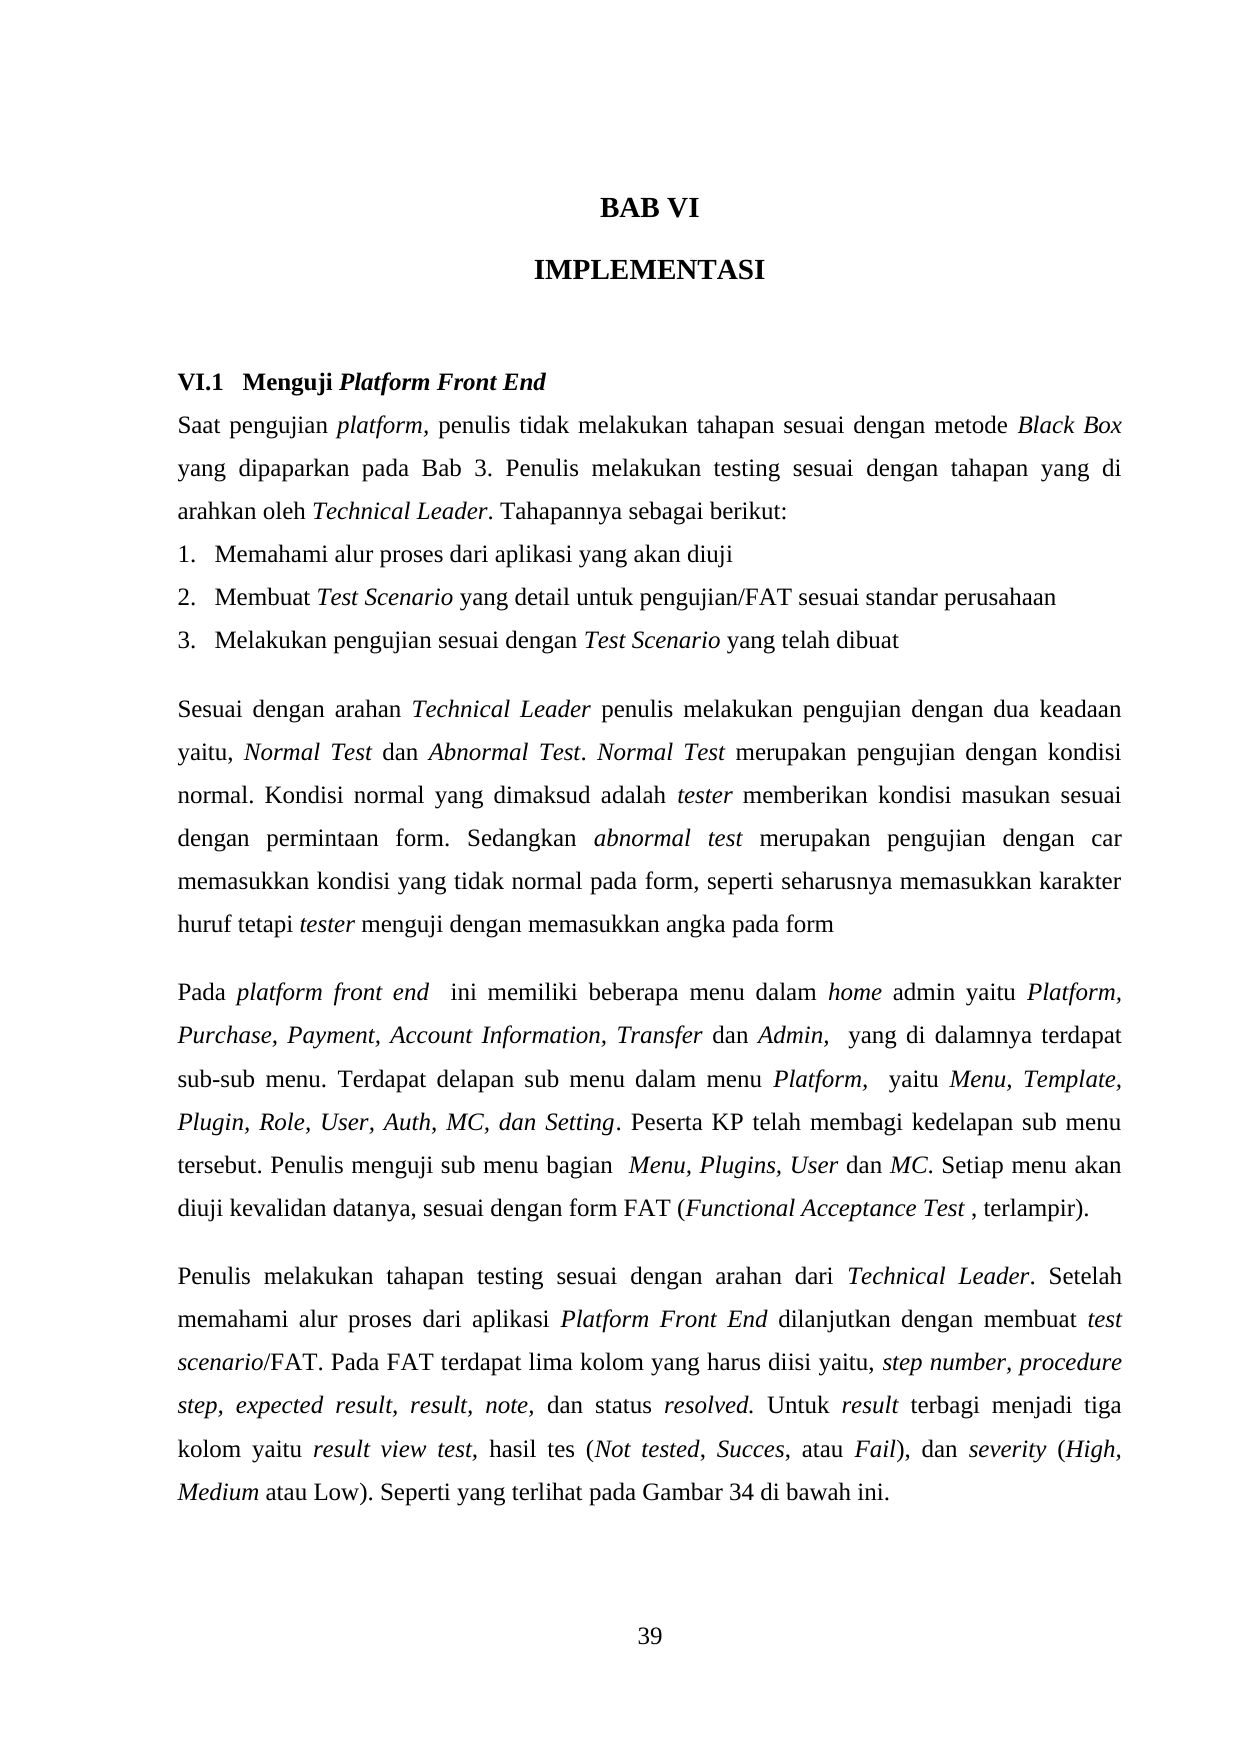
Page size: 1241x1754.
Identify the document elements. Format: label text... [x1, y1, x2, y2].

text Penulis melakukan tahapan testing sesuai dengan arahan dari Technical Leader. Setelah memahami alur proses dari aplikasi Platform Front End dilanjutkan dengan membuat test scenario/FAT. Pada FAT terdapat lima kolom yang harus diisi yaitu, step number, procedure step, expected result, result, note, dan status resolved. Untuk result terbagi menjadi tiga kolom yaitu result view test, hasil tes (Not tested, Succes, atau Fail), dan severity (High, Medium atau Low). Seperti yang terlihat pada Gambar 34 di bawah ini. [177, 1261, 1122, 1506]
list Melakukan pengujian sesuai dengan Test Scenario yang telah dibuat [177, 626, 1122, 654]
subtitle BAB VI [177, 190, 1122, 223]
list Memahami alur proses dari aplikasi yang akan diuji [177, 539, 1122, 568]
subtitle IMPLEMENTASI [177, 252, 1122, 286]
subtitle VI.1 Menguji Platform Front End [177, 367, 1122, 396]
text Pada platform front end ini memiliki beberapa menu dalam home admin yaitu Platform, Purchase, Payment, Account Information, Transfer dan Admin, yang di dalamnya terdapat sub-sub menu. Terdapat delapan sub menu dalam menu Platform, yaitu Menu, Template, Plugin, Role, User, Auth, MC, dan Setting. Peserta KP telah membagi kedelapan sub menu tersebut. Penulis menguji sub menu bagian Menu, Plugins, User dan MC. Setiap menu akan diuji kevalidan datanya, sesuai dengan form FAT (Functional Acceptance Test , terlampir). [177, 977, 1122, 1222]
list Membuat Test Scenario yang detail untuk pengujian/FAT sesuai standar perusahaan [177, 582, 1122, 611]
text Saat pengujian platform, penulis tidak melakukan tahapan sesuai dengan metode Black Box yang dipaparkan pada Bab 3. Penulis melakukan testing sesuai dengan tahapan yang di arahkan oleh Technical Leader. Tahapannya sebagai berikut: [177, 410, 1122, 525]
text Sesuai dengan arahan Technical Leader penulis melakukan pengujian dengan dua keadaan yaitu, Normal Test dan Abnormal Test. Normal Test merupakan pengujian dengan kondisi normal. Kondisi normal yang dimaksud adalah tester memberikan kondisi masukan sesuai dengan permintaan form. Sedangkan abnormal test merupakan pengujian dengan car memasukkan kondisi yang tidak normal pada form, seperti seharusnya memasukkan karakter huruf tetapi tester menguji dengan memasukkan angka pada form [177, 694, 1122, 938]
